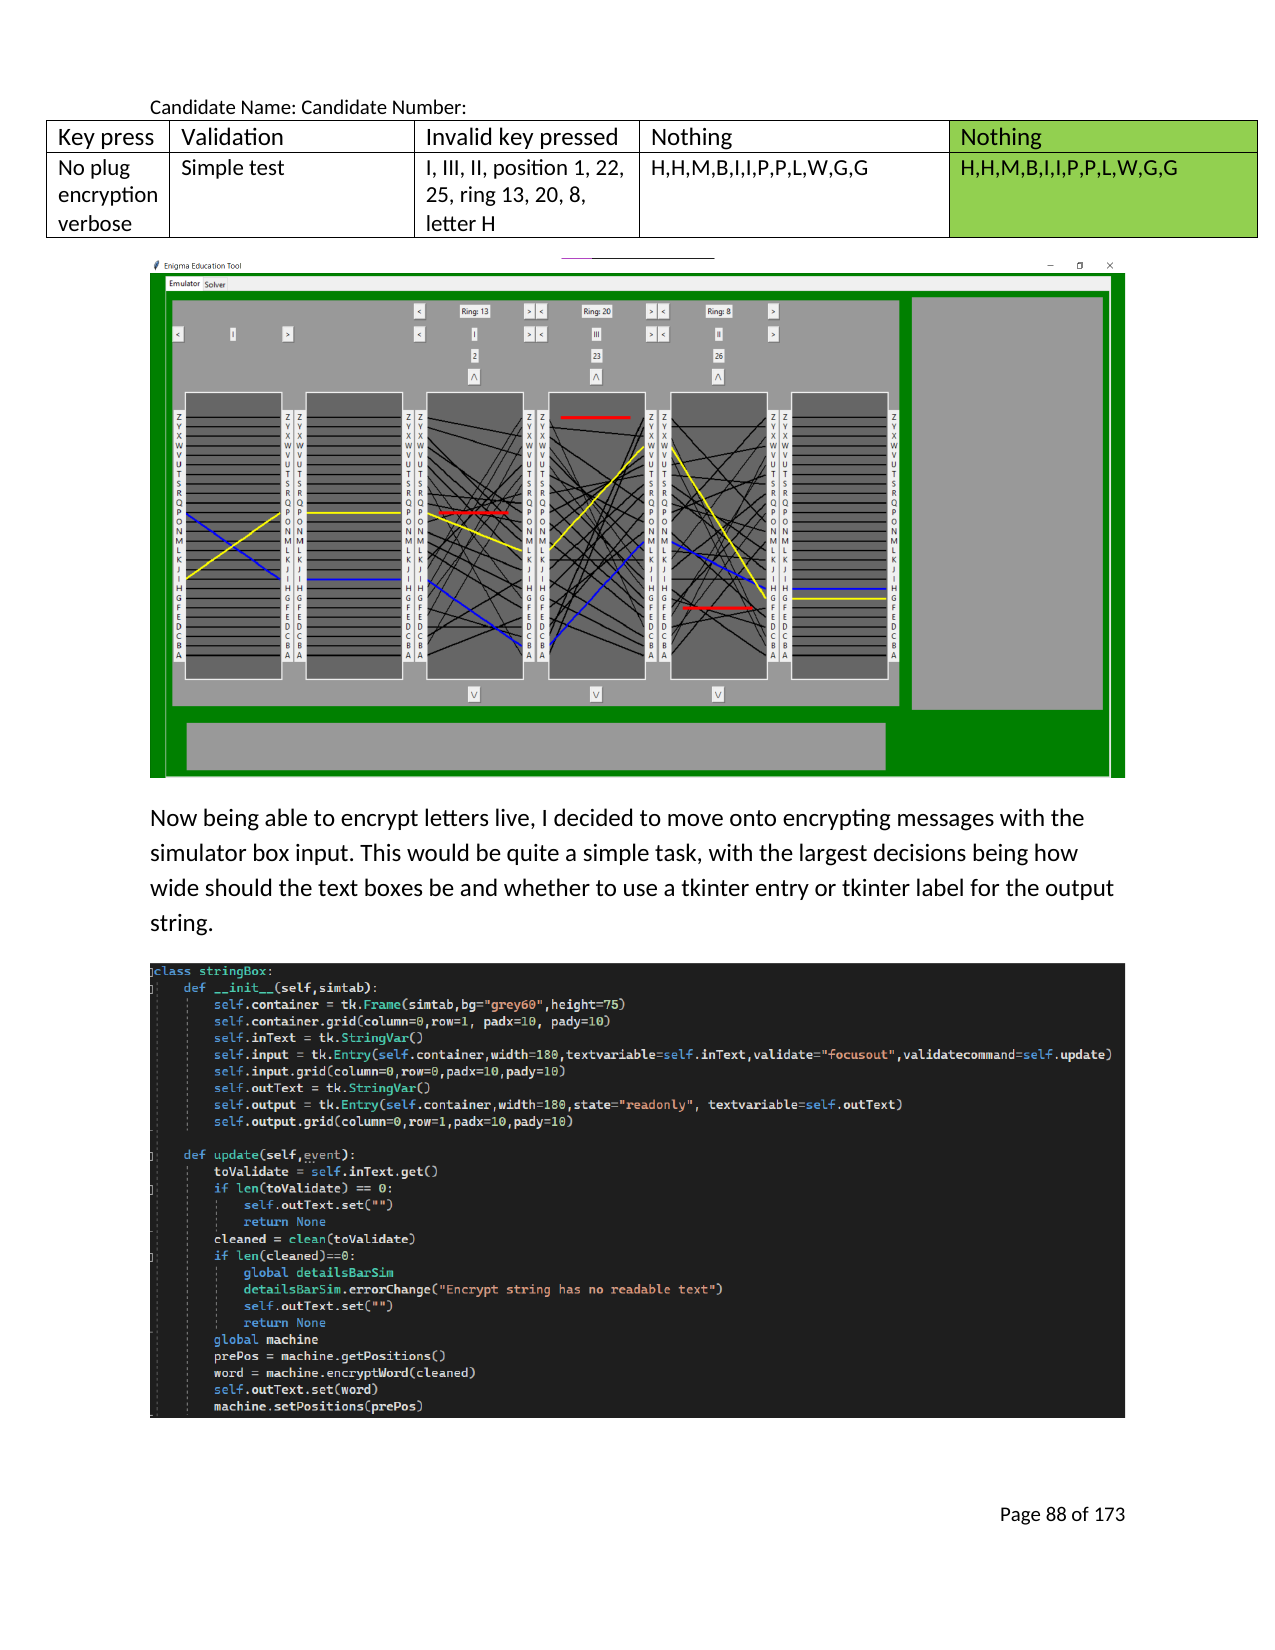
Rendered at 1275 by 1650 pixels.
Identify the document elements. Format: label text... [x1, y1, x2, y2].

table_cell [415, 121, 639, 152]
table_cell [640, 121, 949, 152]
picture [150, 963, 1125, 1418]
text Now being able to encrypt letters live, I decided to move onto encrypting messages with the simulator box input. This would be quite a simple task, with the largest decisions being how wide should the text boxes be and whether to use a tkinter entry or tkinter label for the output string. [150, 803, 1125, 938]
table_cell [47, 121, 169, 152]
picture [150, 258, 1125, 778]
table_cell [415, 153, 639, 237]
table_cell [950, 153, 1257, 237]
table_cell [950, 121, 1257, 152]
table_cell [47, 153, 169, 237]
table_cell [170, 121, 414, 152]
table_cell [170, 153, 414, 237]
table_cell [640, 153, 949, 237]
